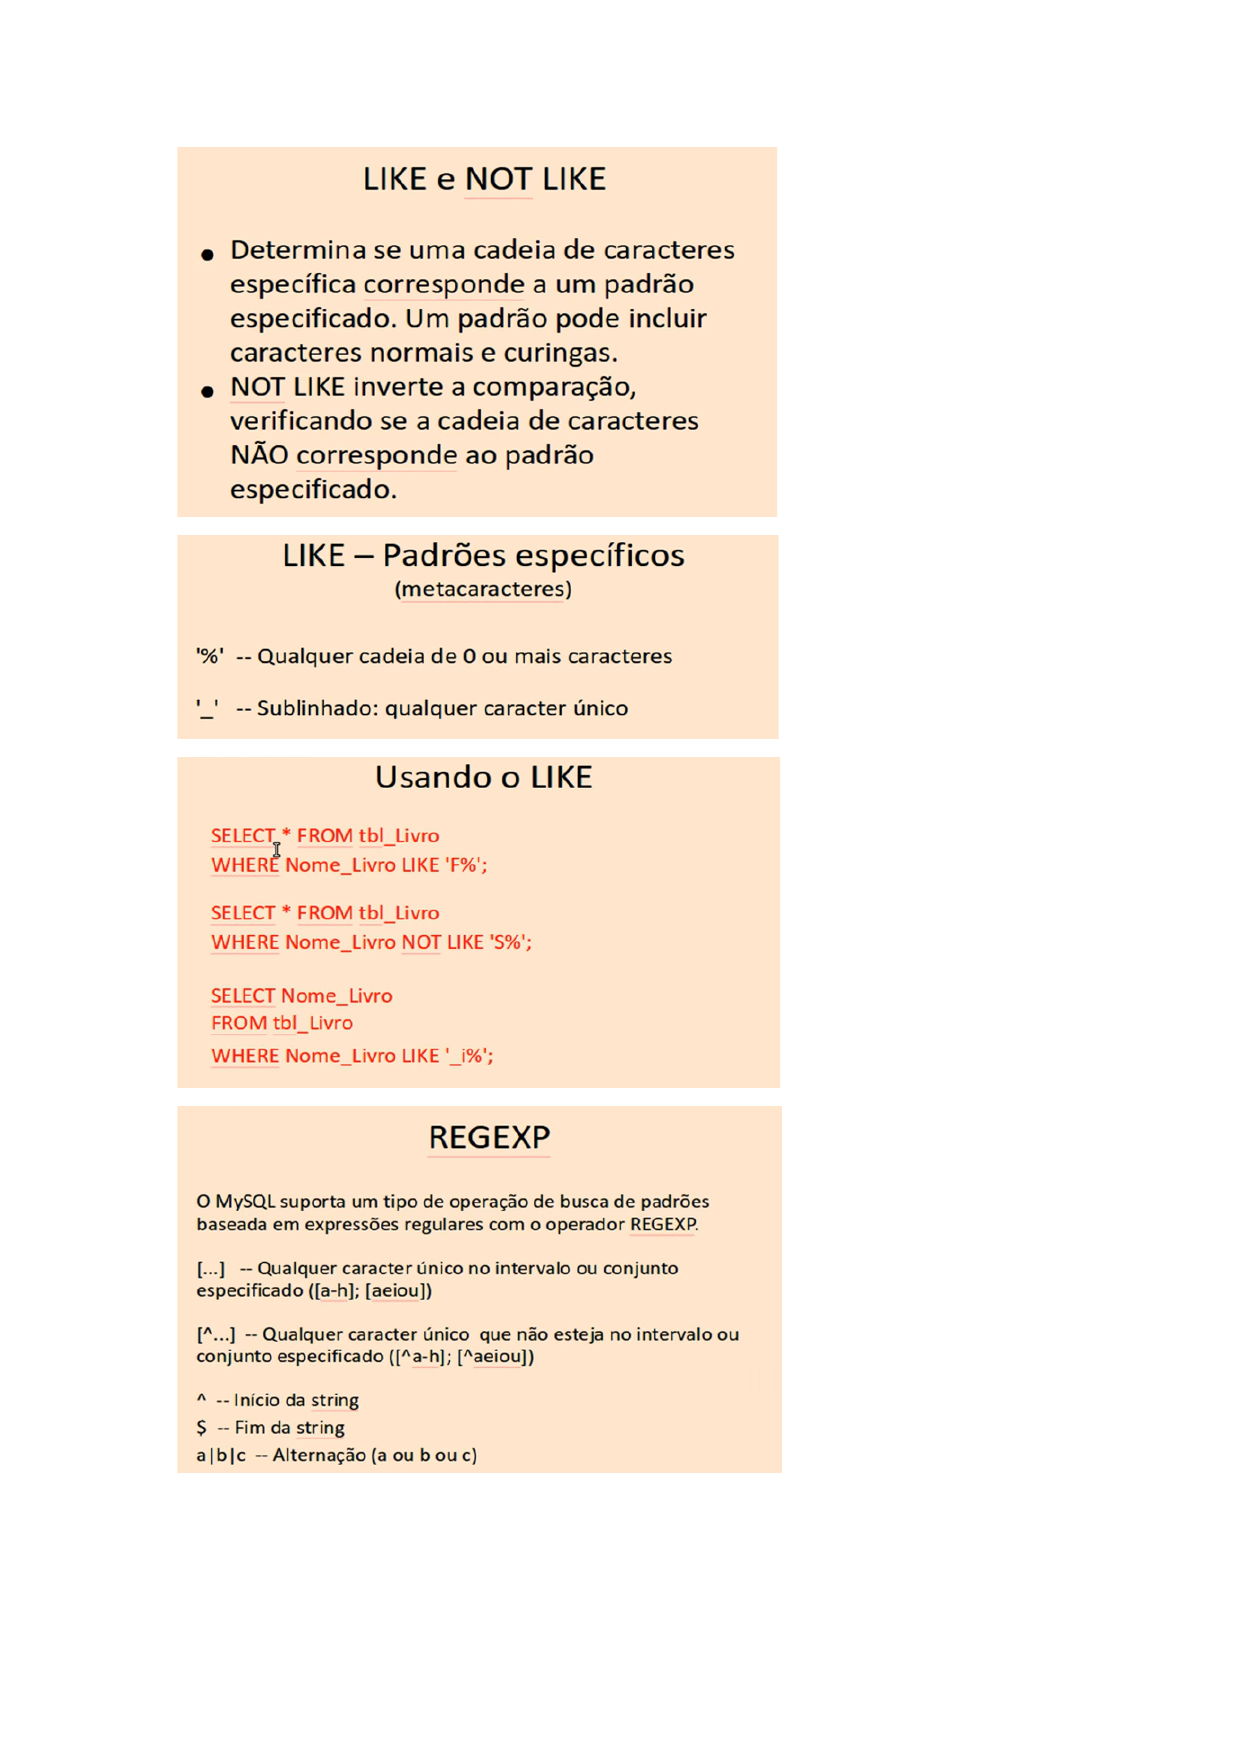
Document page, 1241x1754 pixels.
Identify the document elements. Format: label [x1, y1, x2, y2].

picture [177, 757, 781, 1088]
picture [177, 147, 778, 517]
picture [177, 535, 779, 739]
picture [177, 1106, 782, 1473]
